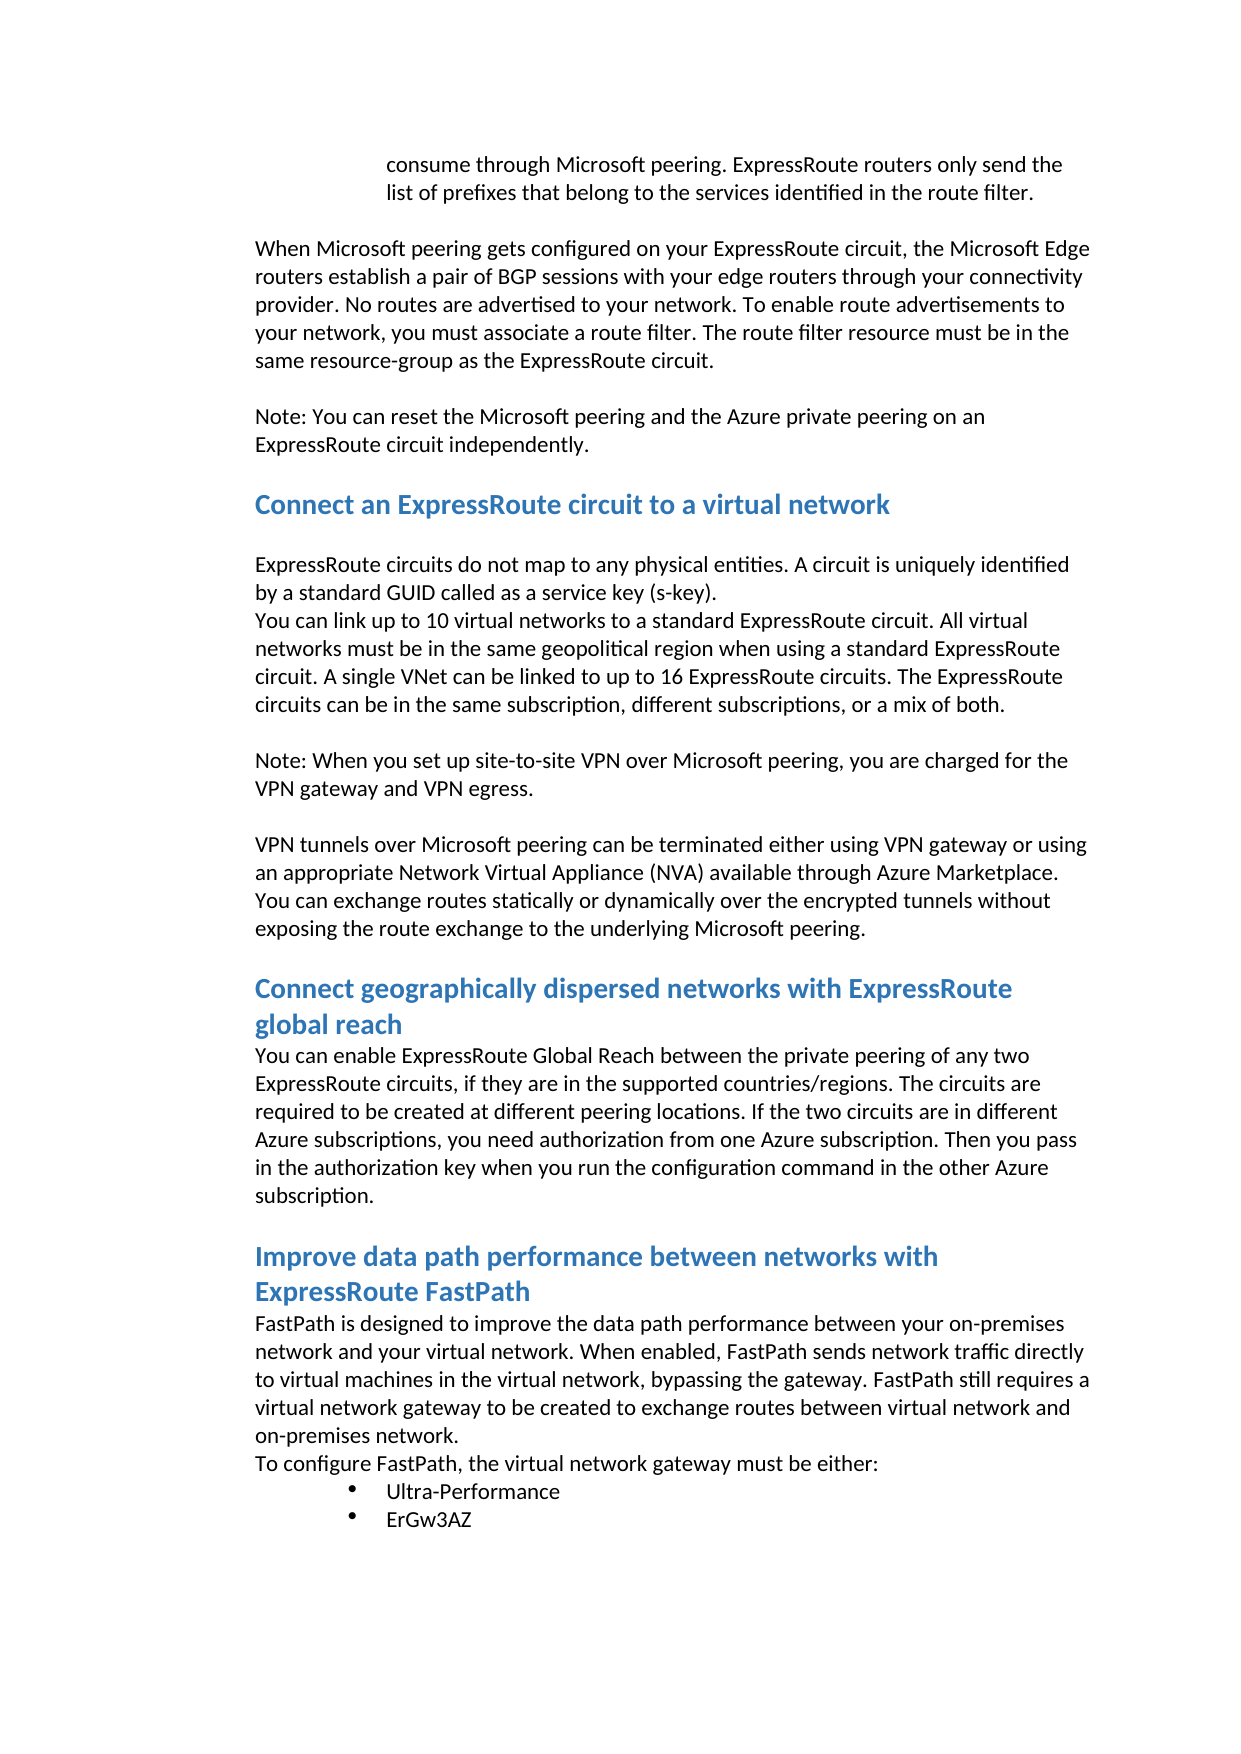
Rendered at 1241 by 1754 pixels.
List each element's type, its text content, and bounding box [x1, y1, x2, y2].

text ExpressRoute circuits do not map to any physical entities. A circuit is uniquely identified by a standard GUID called as a service key (s-key). [255, 550, 1090, 606]
text Connect an ExpressRoute circuit to a virtual network [255, 486, 1090, 522]
text FastPath is designed to improve the data path performance between your on-premises network and your virtual network. When enabled, FastPath sends network traffic directly to virtual machines in the virtual network, bypassing the gateway. FastPath still requires a virtual network gateway to be created to exchange routes between virtual network and on-premises network. [255, 1309, 1090, 1449]
text You can link up to 10 virtual networks to a standard ExpressRoute circuit. All virtual networks must be in the same geopolitical region when using a standard ExpressRoute circuit. A single VNet can be linked to up to 16 ExpressRoute circuits. The ExpressRoute circuits can be in the same subscription, different subscriptions, or a mix of both. [255, 606, 1090, 718]
list ErGw3AZ [348, 1505, 1090, 1533]
text You can enable ExpressRoute Global Reach between the private peering of any two ExpressRoute circuits, if they are in the supported countries/regions. The circuits are required to be created at different peering locations. If the two circuits are in different Azure subscriptions, you need authorization from one Azure subscription. Then you pass in the authorization key when you run the configuration command in the other Azure subscription. [255, 1041, 1090, 1209]
text Note: When you set up site-to-site VPN over Microsoft peering, you are charged for the VPN gateway and VPN egress. [255, 746, 1090, 802]
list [348, 150, 1090, 206]
text When Microsoft peering gets configured on your ExpressRoute circuit, the Microsoft Edge routers establish a pair of BGP sessions with your edge routers through your connectivity provider. No routes are advertised to your network. To enable route advertisements to your network, you must associate a route filter. The route filter resource must be in the same resource-group as the ExpressRoute circuit. [255, 234, 1090, 374]
text Connect geographically dispersed networks with ExpressRoute global reach [255, 970, 1090, 1041]
text Note: You can reset the Microsoft peering and the Azure private peering on an ExpressRoute circuit independently. [255, 402, 1090, 458]
text To configure FastPath, the virtual network gateway must be either: [255, 1449, 1090, 1477]
list Ultra-Performance [348, 1477, 1090, 1505]
text Improve data path performance between networks with ExpressRoute FastPath [255, 1238, 1090, 1309]
text VPN tunnels over Microsoft peering can be terminated either using VPN gateway or using an appropriate Network Virtual Appliance (NVA) available through Azure Marketplace. You can exchange routes statically or dynamically over the encrypted tunnels without exposing the route exchange to the underlying Microsoft peering. [255, 830, 1090, 942]
